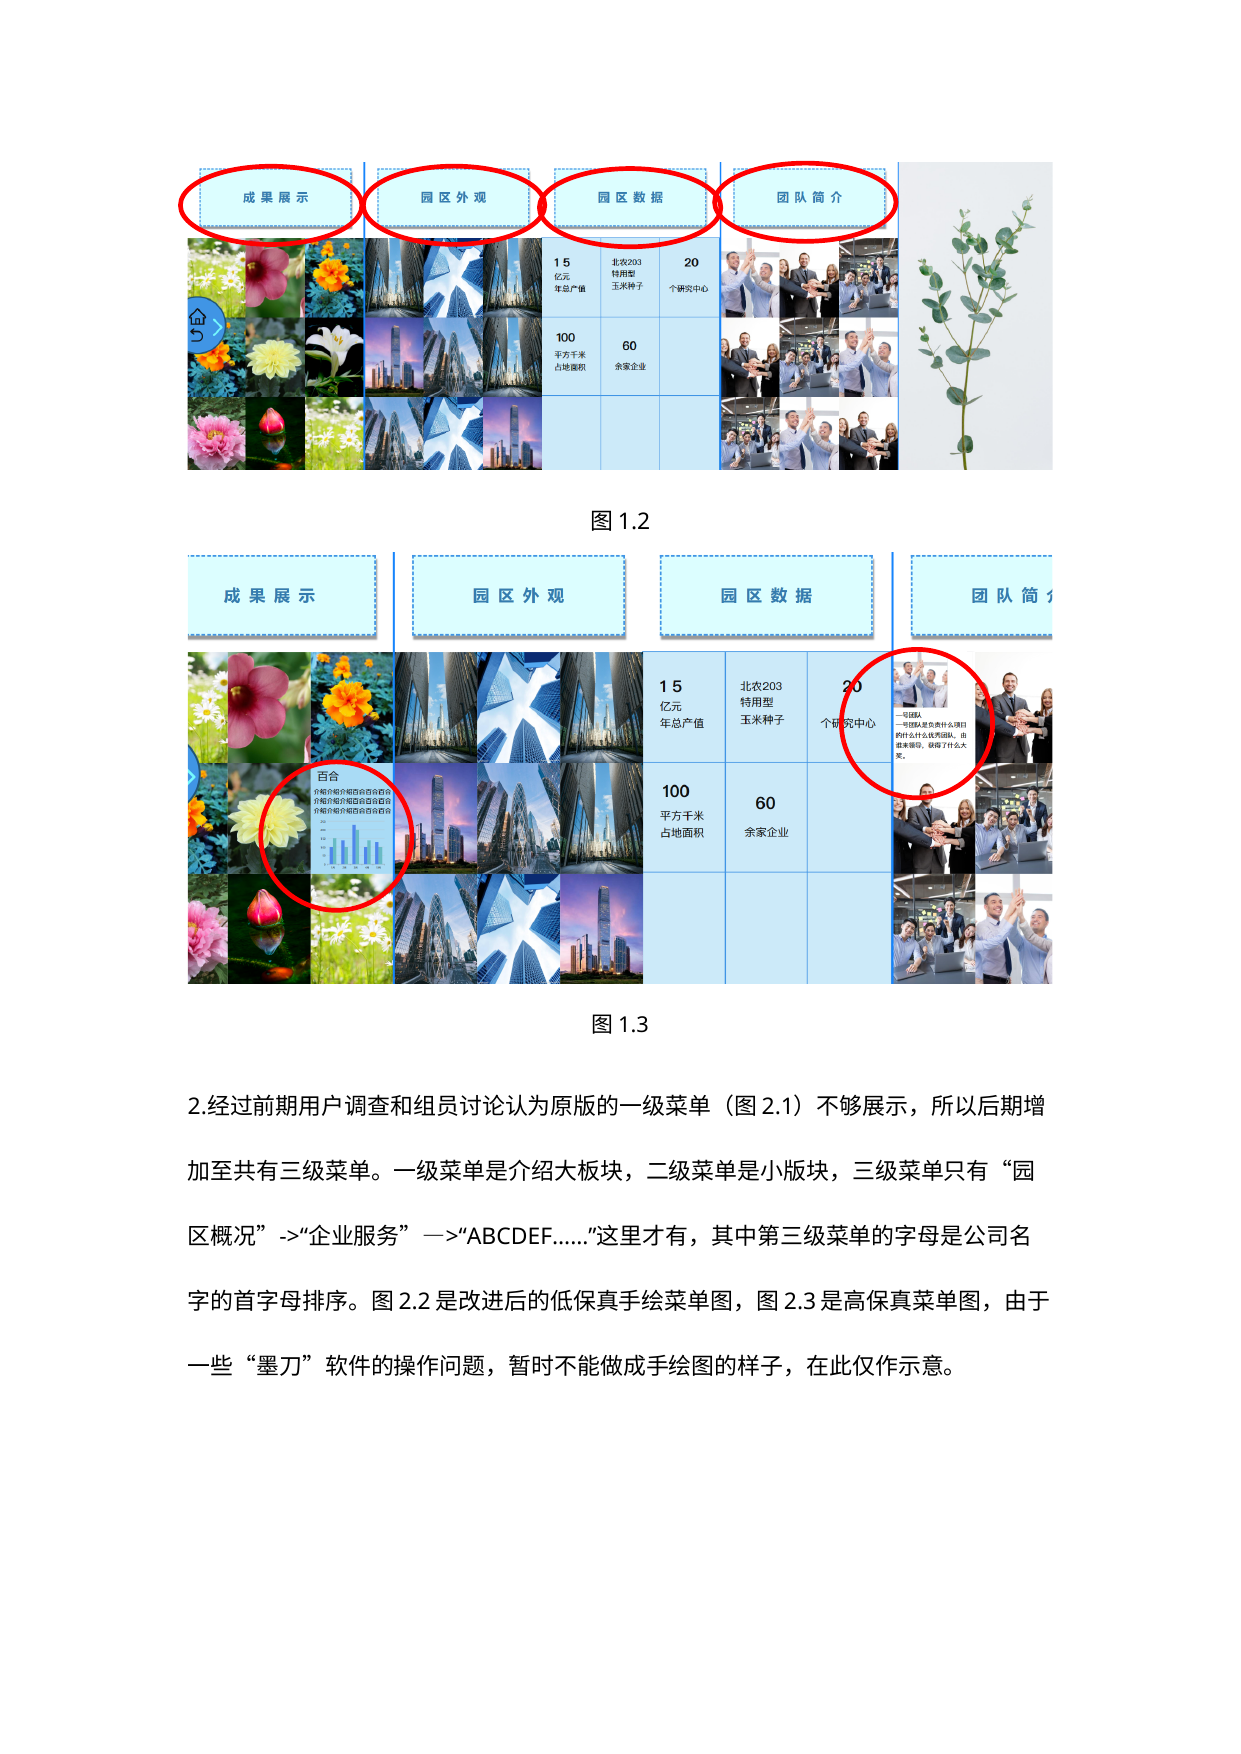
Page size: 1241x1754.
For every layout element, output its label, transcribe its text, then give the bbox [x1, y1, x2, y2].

text 图1.2 [187, 487, 1053, 552]
picture [187, 162, 1053, 470]
picture [720, 166, 893, 239]
picture [187, 169, 359, 242]
picture [187, 162, 774, 196]
picture [545, 171, 716, 244]
picture [187, 552, 1053, 984]
text 2.经过前期用户调查和组员讨论认为原版的一级菜单（图2.1）不够展示，所以后期增加至共有三级菜单。一级菜单是介绍大板块，二级菜单是小版块，三级菜单只有“园区概况”->“企业服务”—>“ABCDEF……”这里才有，其中第三级菜单的字母是公司名字的首字母排序。图2.2是改进后的低保真手绘菜单图，图2.3是高保真菜单图，由于一些“墨刀”软件的操作问题，暂时不能做成手绘图的样子，在此仅作示意。 [187, 1072, 1053, 1397]
text 图1.3 [187, 1007, 1053, 1039]
picture [366, 169, 539, 242]
